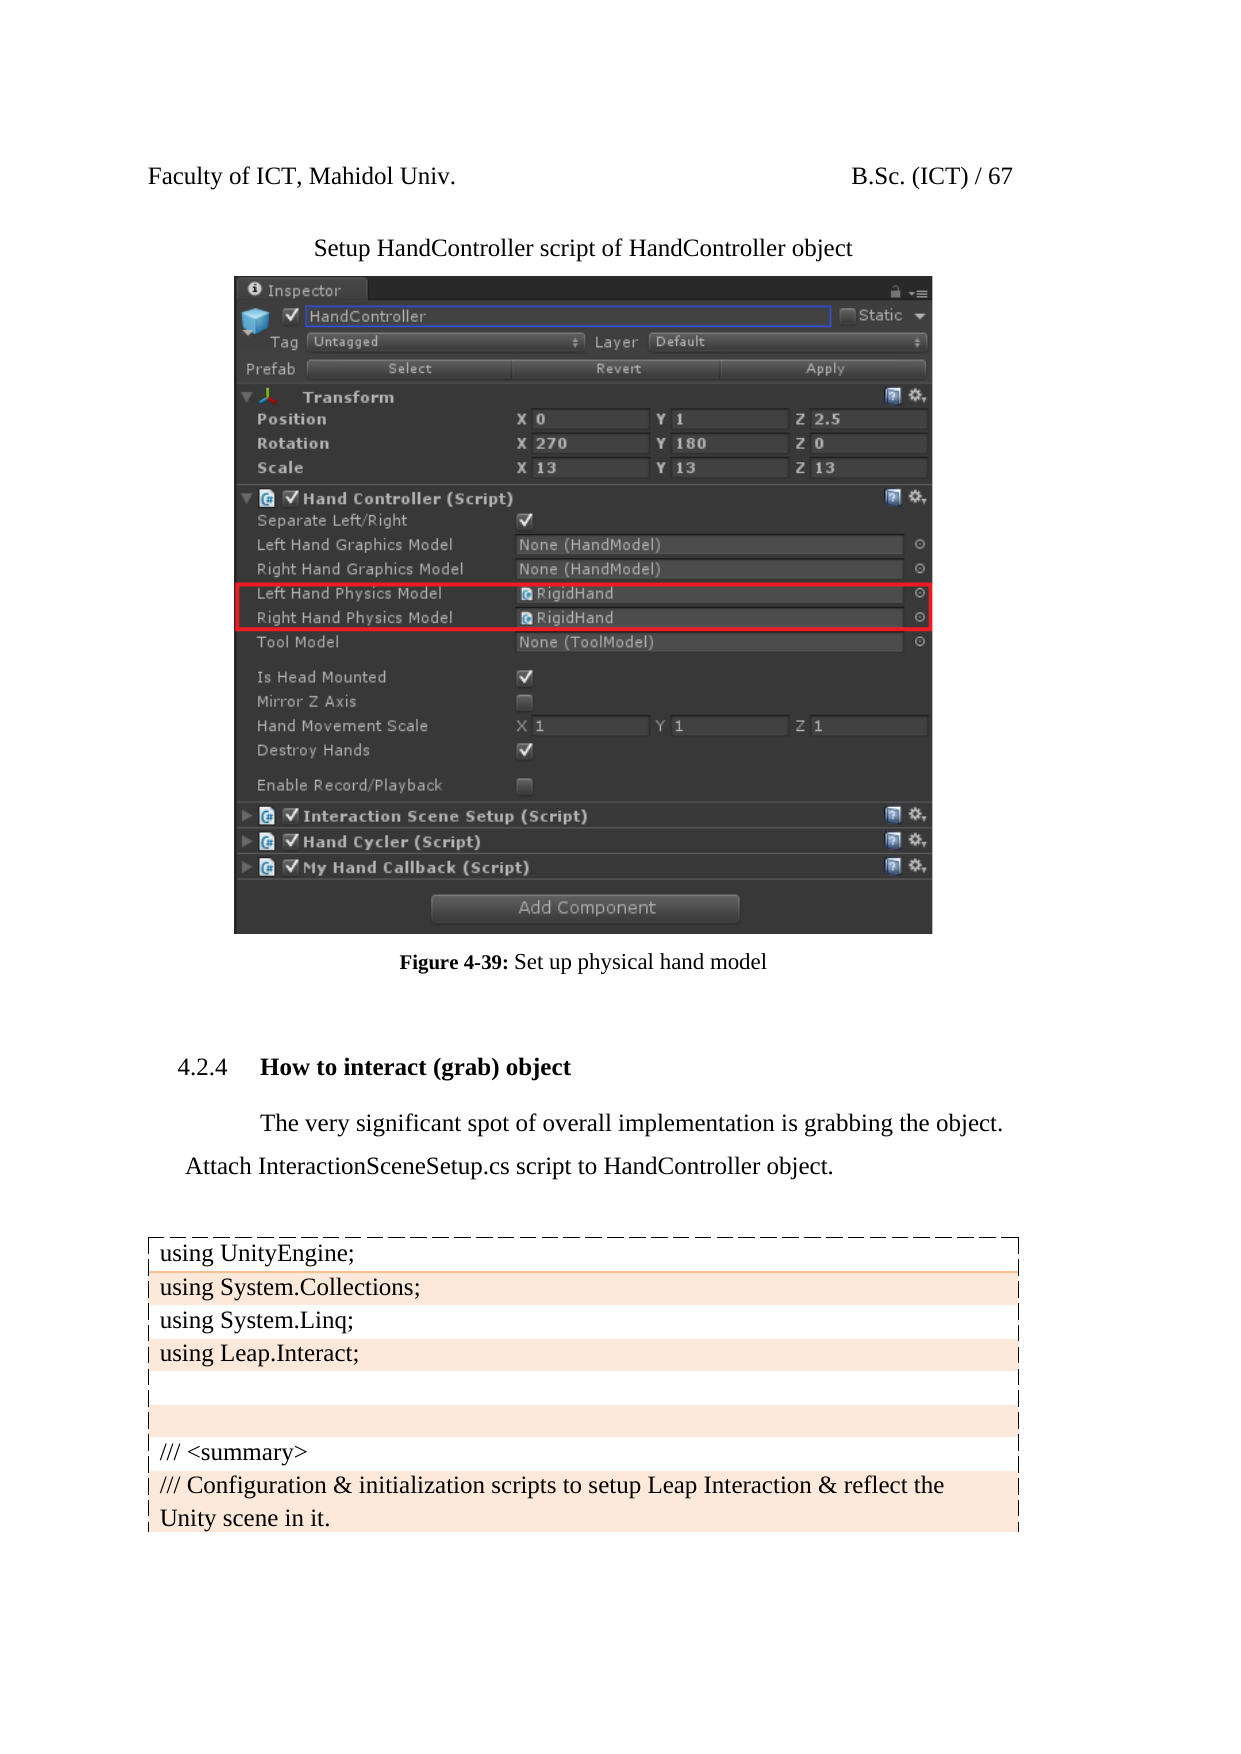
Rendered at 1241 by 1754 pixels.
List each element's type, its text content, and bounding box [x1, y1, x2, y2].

text The very significant spot of overall implementation is grabbing the object. Attach InteractionSceneSetup.cs script to HandController object. [185, 1108, 1019, 1180]
table_cell /// <summary> [148, 1438, 1018, 1471]
picture [234, 276, 933, 934]
table_header using UnityEngine; [148, 1237, 1018, 1271]
table_cell using System.Collections; [148, 1273, 1018, 1305]
table_cell [148, 1405, 1018, 1437]
table_cell using System.Linq; [148, 1305, 1018, 1338]
table_cell /// Configuration & initialization scripts to setup Leap Interaction & reflect the Unity scene in it. [148, 1471, 1018, 1532]
table_cell [148, 1371, 1018, 1404]
subtitle How to interact (grab) object [177, 1052, 1019, 1081]
table_cell using Leap.Interact; [148, 1339, 1018, 1371]
